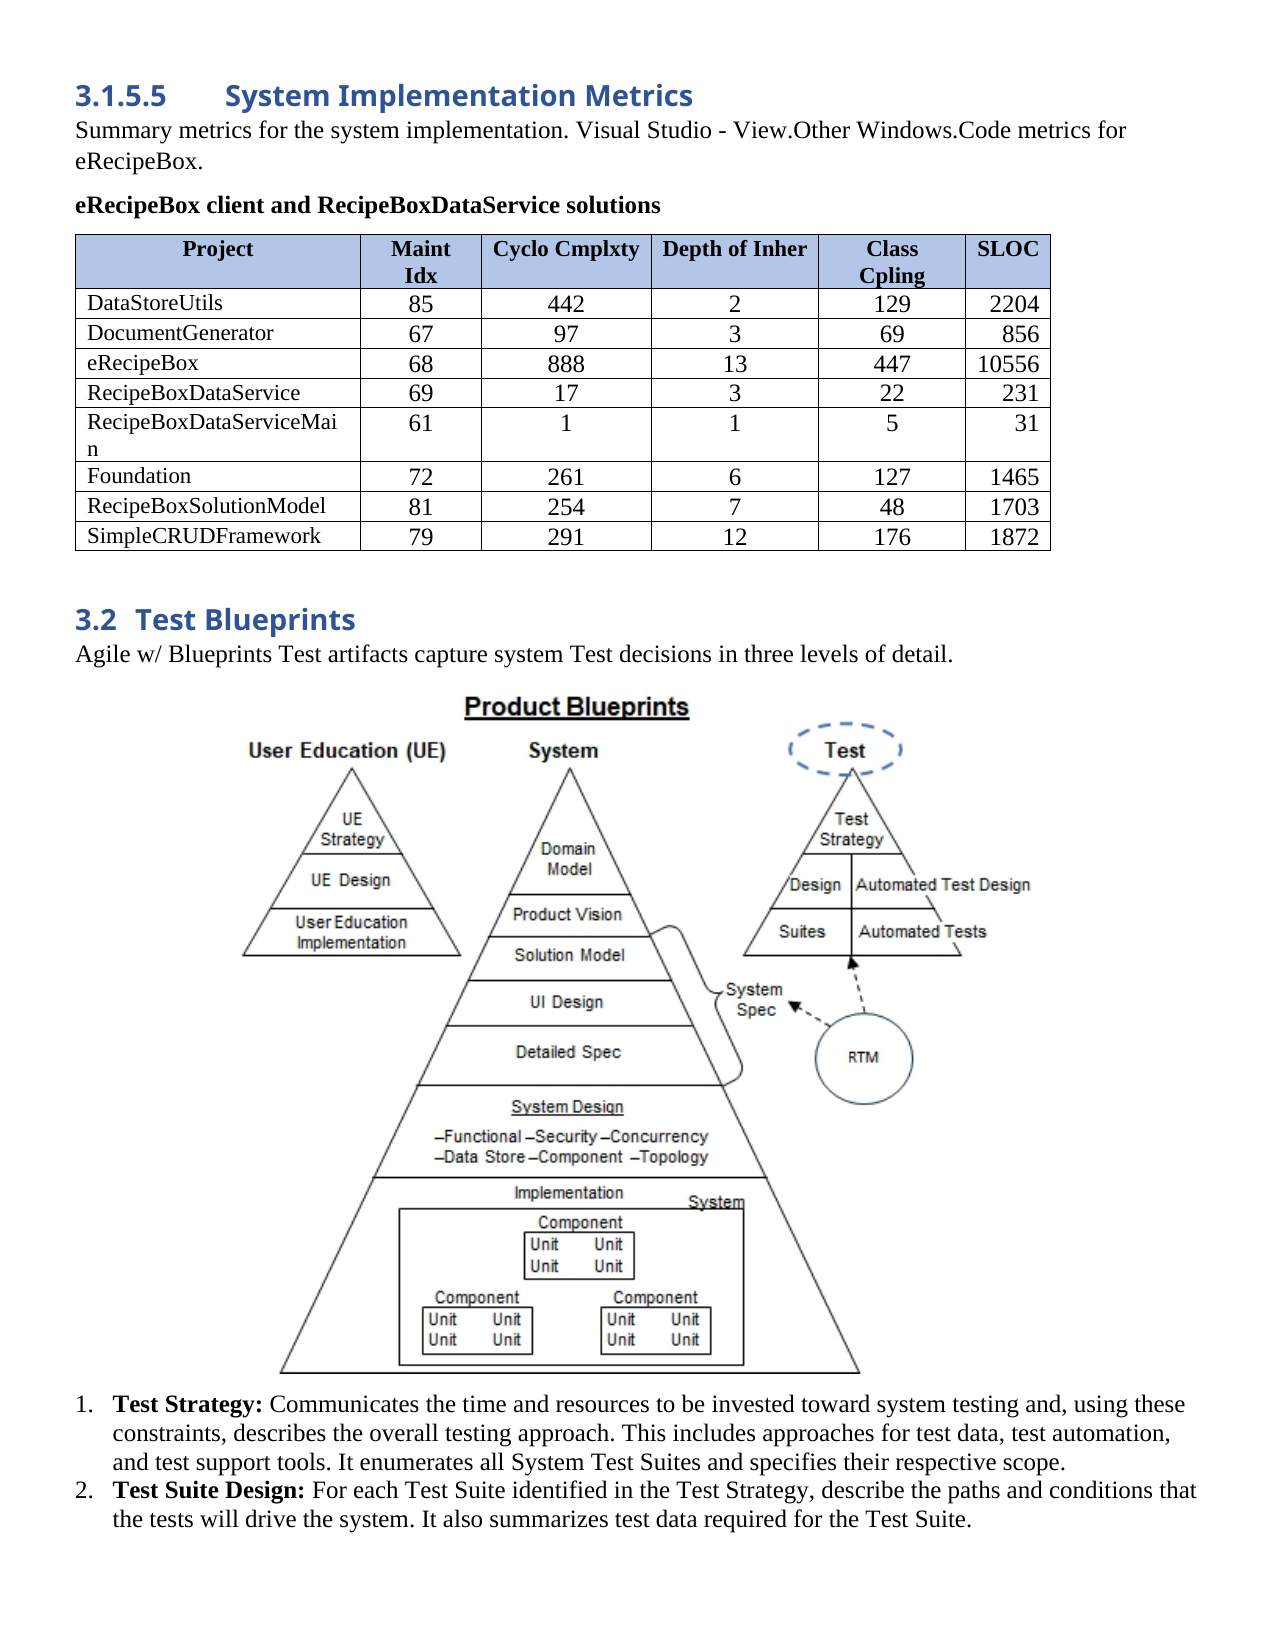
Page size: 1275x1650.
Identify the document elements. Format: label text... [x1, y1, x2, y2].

table_cell 1 [482, 408, 651, 461]
table_cell 1703 [966, 492, 1050, 521]
table_cell 129 [819, 289, 965, 318]
table_cell 291 [482, 522, 651, 550]
table_cell 3 [652, 379, 818, 407]
table_cell 254 [482, 492, 651, 521]
table_cell 61 [361, 408, 481, 461]
table_cell SimpleCRUDFramework [76, 522, 360, 550]
table_cell Foundation [76, 462, 360, 491]
table_cell 17 [482, 379, 651, 407]
list Test Strategy: Communicates the time and resources to be invested toward system testing and, using these constraints, describes the overall testing approach. This includes approaches for test data, test automation, and test support tools. It enumerates all System Test Suites and specifies their respective scope. [75, 1389, 1200, 1476]
table_cell eRecipeBox [76, 349, 360, 377]
table_cell 69 [819, 319, 965, 348]
table_header Project [76, 235, 360, 288]
table_cell 447 [819, 349, 965, 377]
list Test Suite Design: For each Test Suite identified in the Test Strategy, describe the paths and conditions that the tests will drive the system. It also summarizes test data required for the Test Suite. [75, 1476, 1200, 1533]
picture [233, 683, 1042, 1374]
table_cell 72 [361, 462, 481, 491]
table_header Class Cpling [819, 235, 965, 288]
table_cell 48 [819, 492, 965, 521]
table_cell 7 [652, 492, 818, 521]
table_cell 5 [819, 408, 965, 461]
table_cell 1465 [966, 462, 1050, 491]
text Summary metrics for the system implementation. Visual Studio - View.Other Windows.Code metrics for eRecipeBox. [75, 115, 1200, 175]
table_cell RecipeBoxSolutionModel [76, 492, 360, 521]
table_cell 22 [819, 379, 965, 407]
table_cell 127 [819, 462, 965, 491]
table_cell RecipeBoxDataServiceMain [76, 408, 360, 461]
table_cell 31 [966, 408, 1050, 461]
table_header Cyclo Cmplxty [482, 235, 651, 288]
subtitle System Implementation Metrics [75, 75, 1200, 115]
table_header Maint Idx [361, 235, 481, 288]
table_cell 85 [361, 289, 481, 318]
table_cell 97 [482, 319, 651, 348]
table_cell 261 [482, 462, 651, 491]
table_cell 1872 [966, 522, 1050, 550]
table_cell 79 [361, 522, 481, 550]
table_cell 6 [652, 462, 818, 491]
table_cell 69 [361, 379, 481, 407]
table_cell 856 [966, 319, 1050, 348]
table_cell 67 [361, 319, 481, 348]
table_cell 231 [966, 379, 1050, 407]
table_cell 3 [652, 319, 818, 348]
table_header Depth of Inher [652, 235, 818, 288]
text eRecipeBox client and RecipeBoxDataService solutions [75, 190, 1200, 219]
table_cell DocumentGenerator [76, 319, 360, 348]
table_cell DataStoreUtils [76, 289, 360, 318]
table_cell 13 [652, 349, 818, 377]
table_header SLOC [966, 235, 1050, 288]
table_cell 81 [361, 492, 481, 521]
table_cell 2204 [966, 289, 1050, 318]
table_cell 442 [482, 289, 651, 318]
text Agile w/ Blueprints Test artifacts capture system Test decisions in three levels of detail. [75, 639, 1200, 668]
table_cell 2 [652, 289, 818, 318]
table_cell 10556 [966, 349, 1050, 377]
table_cell 176 [819, 522, 965, 550]
table_cell 12 [652, 522, 818, 550]
table_cell 888 [482, 349, 651, 377]
table_cell 68 [361, 349, 481, 377]
subtitle Test Blueprints [75, 600, 1200, 639]
table_cell 1 [652, 408, 818, 461]
table_cell RecipeBoxDataService [76, 379, 360, 407]
